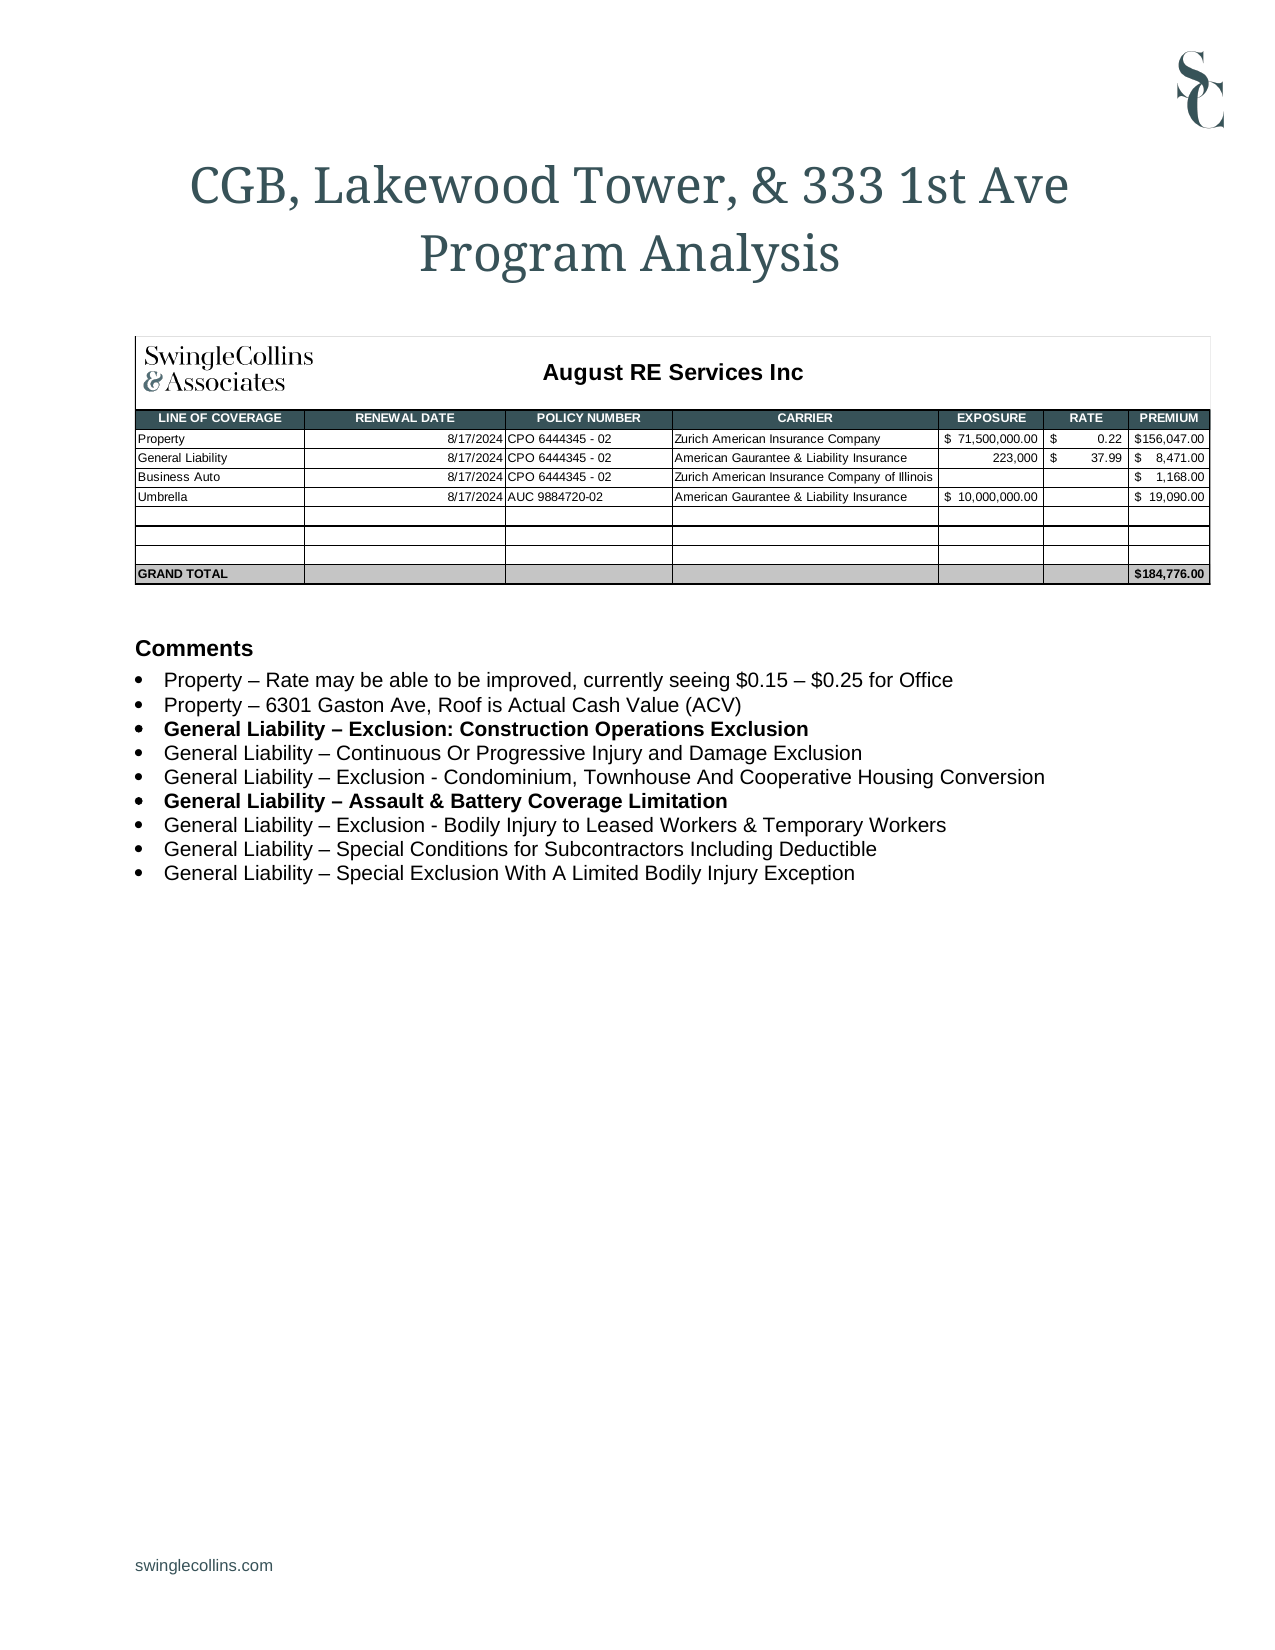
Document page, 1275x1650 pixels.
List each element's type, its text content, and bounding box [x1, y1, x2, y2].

list General Liability – Special Conditions for Subcontractors Including Deductible [135, 837, 1125, 861]
list General Liability – Special Exclusion With A Limited Bodily Injury Exception [135, 861, 1125, 885]
text CGB, Lakewood Tower, & 333 1st Ave Program Analysis [135, 150, 1125, 286]
list Property – 6301 Gaston Ave, Roof is Actual Cash Value (ACV) [135, 692, 1125, 716]
text Comments [135, 635, 1125, 662]
picture [1140, 30, 1261, 150]
list General Liability – Assault & Battery Coverage Limitation [135, 789, 1125, 813]
list General Liability – Exclusion - Bodily Injury to Leased Workers & Temporary Workers [135, 813, 1125, 837]
list General Liability – Exclusion - Condominium, Townhouse And Cooperative Housing Conversion [135, 764, 1125, 789]
list General Liability – Continuous Or Progressive Injury and Damage Exclusion [135, 741, 1125, 764]
list General Liability – Exclusion: Construction Operations Exclusion [135, 716, 1125, 741]
list Property – Rate may be able to be improved, currently seeing $0.15 – $0.25 for Office [135, 668, 1125, 692]
